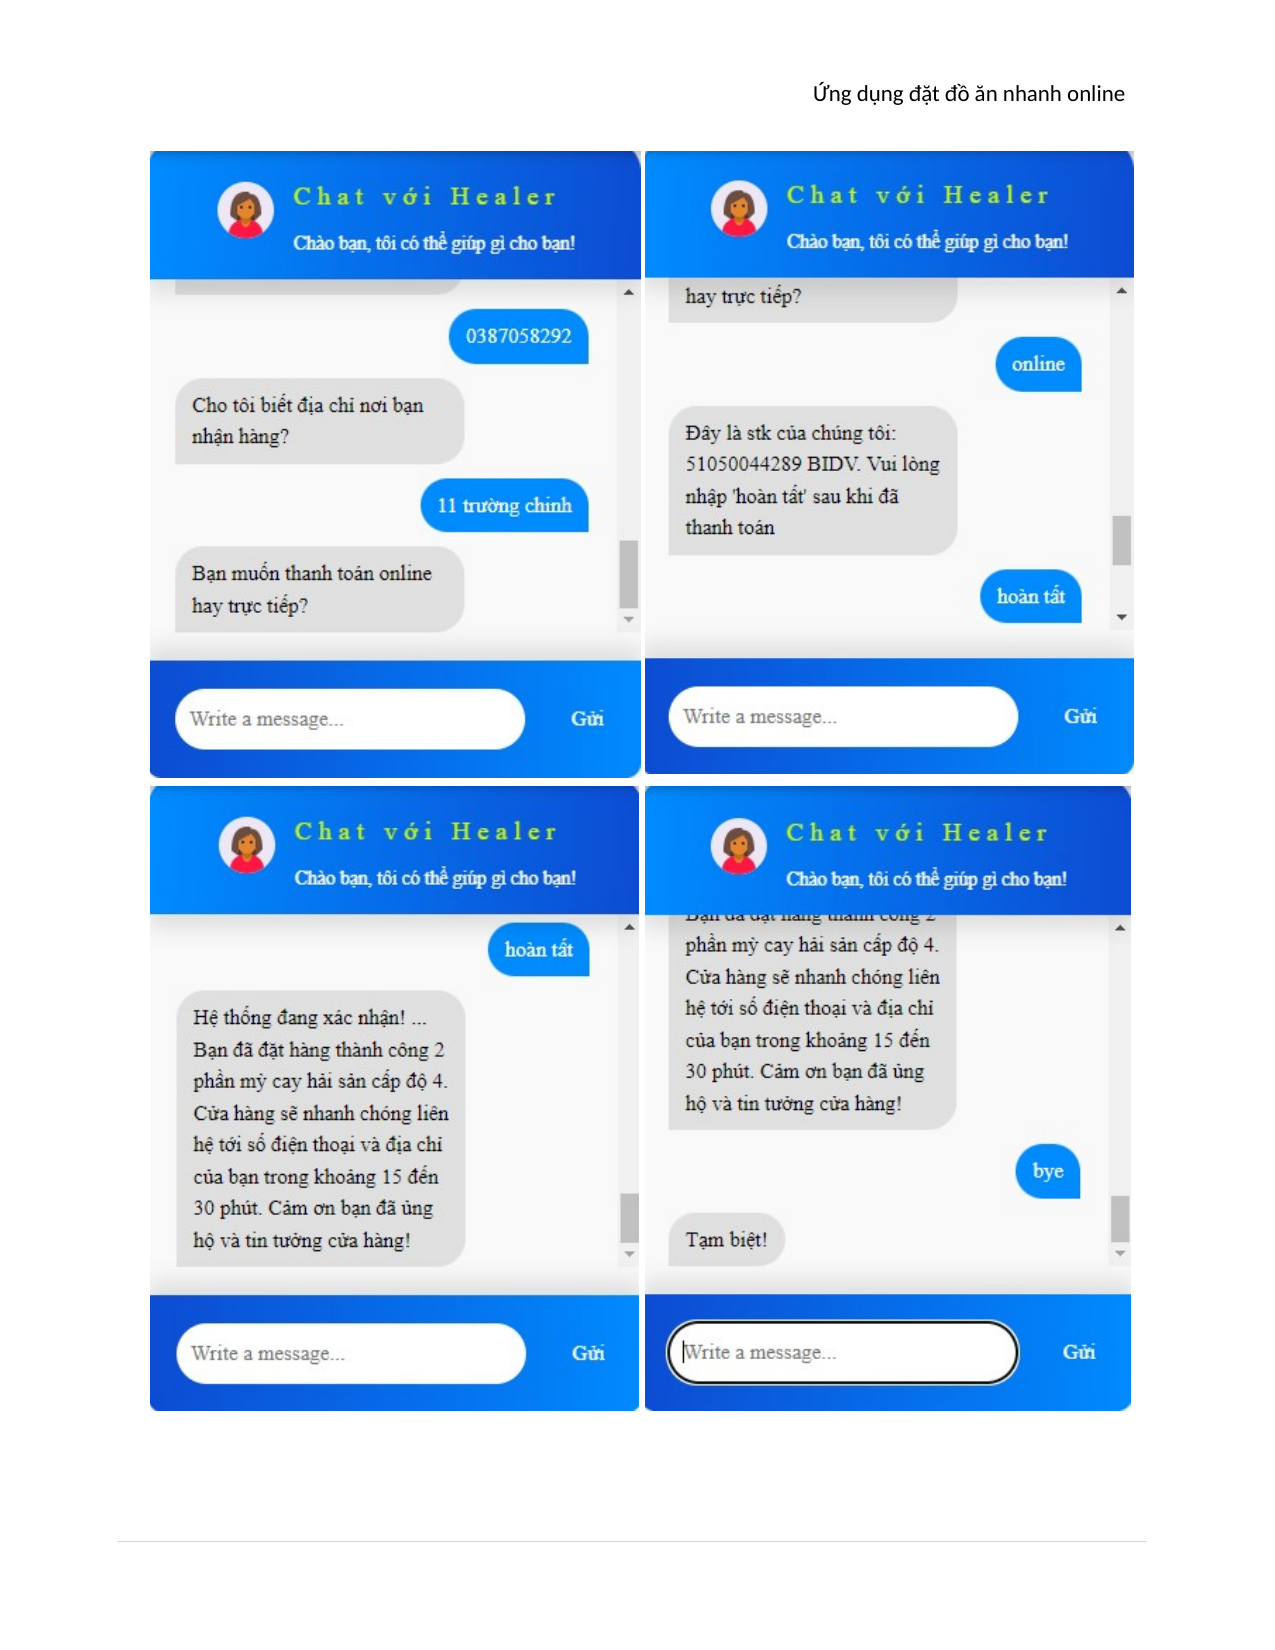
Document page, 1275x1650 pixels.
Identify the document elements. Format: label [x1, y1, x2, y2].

picture [150, 786, 639, 1411]
picture [150, 151, 641, 778]
picture [645, 786, 1131, 1411]
picture [645, 151, 1134, 774]
